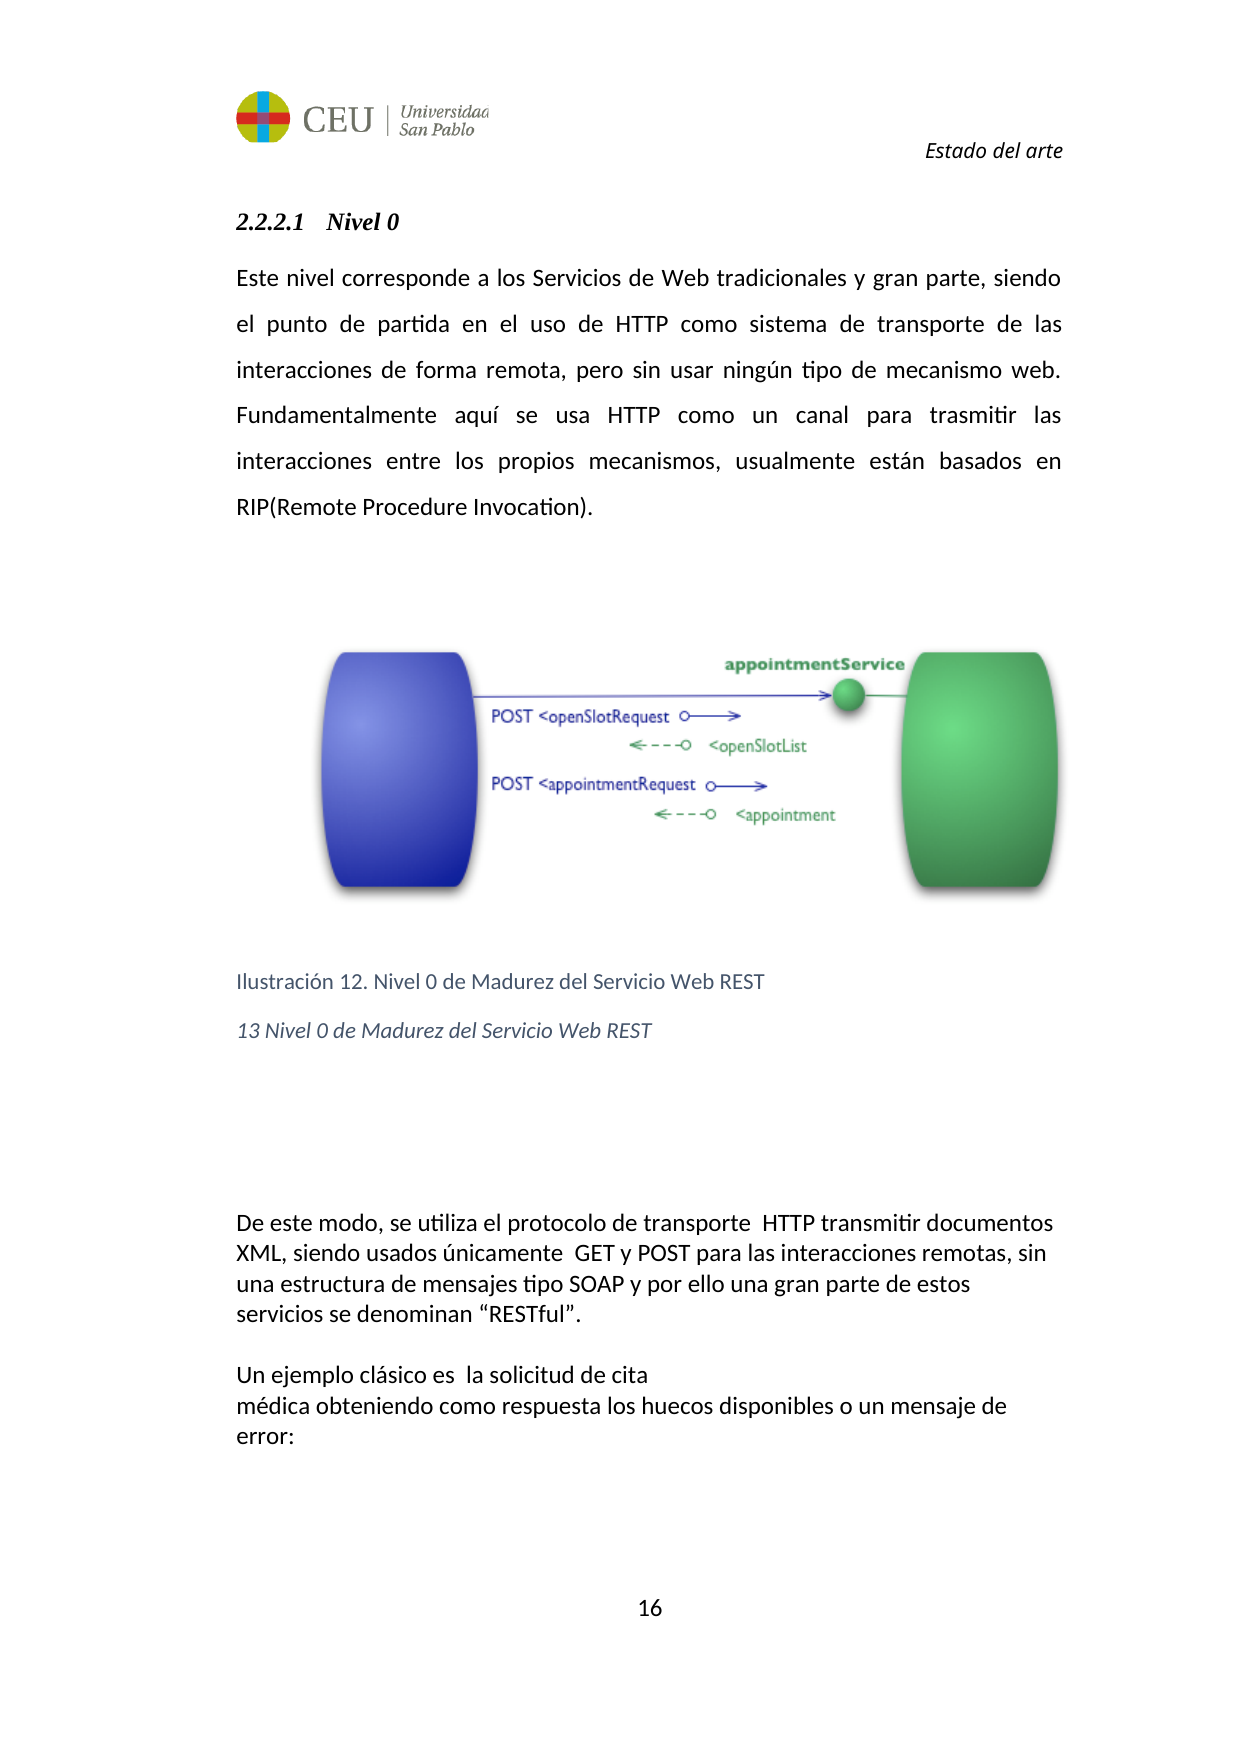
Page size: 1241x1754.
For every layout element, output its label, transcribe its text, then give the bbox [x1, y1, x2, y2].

text Ilustración . Nivel 0 de Madurez del Servicio Web REST [236, 967, 1063, 996]
subtitle Nivel 0 [236, 207, 1063, 236]
picture [310, 632, 1137, 928]
picture [235, 89, 489, 143]
